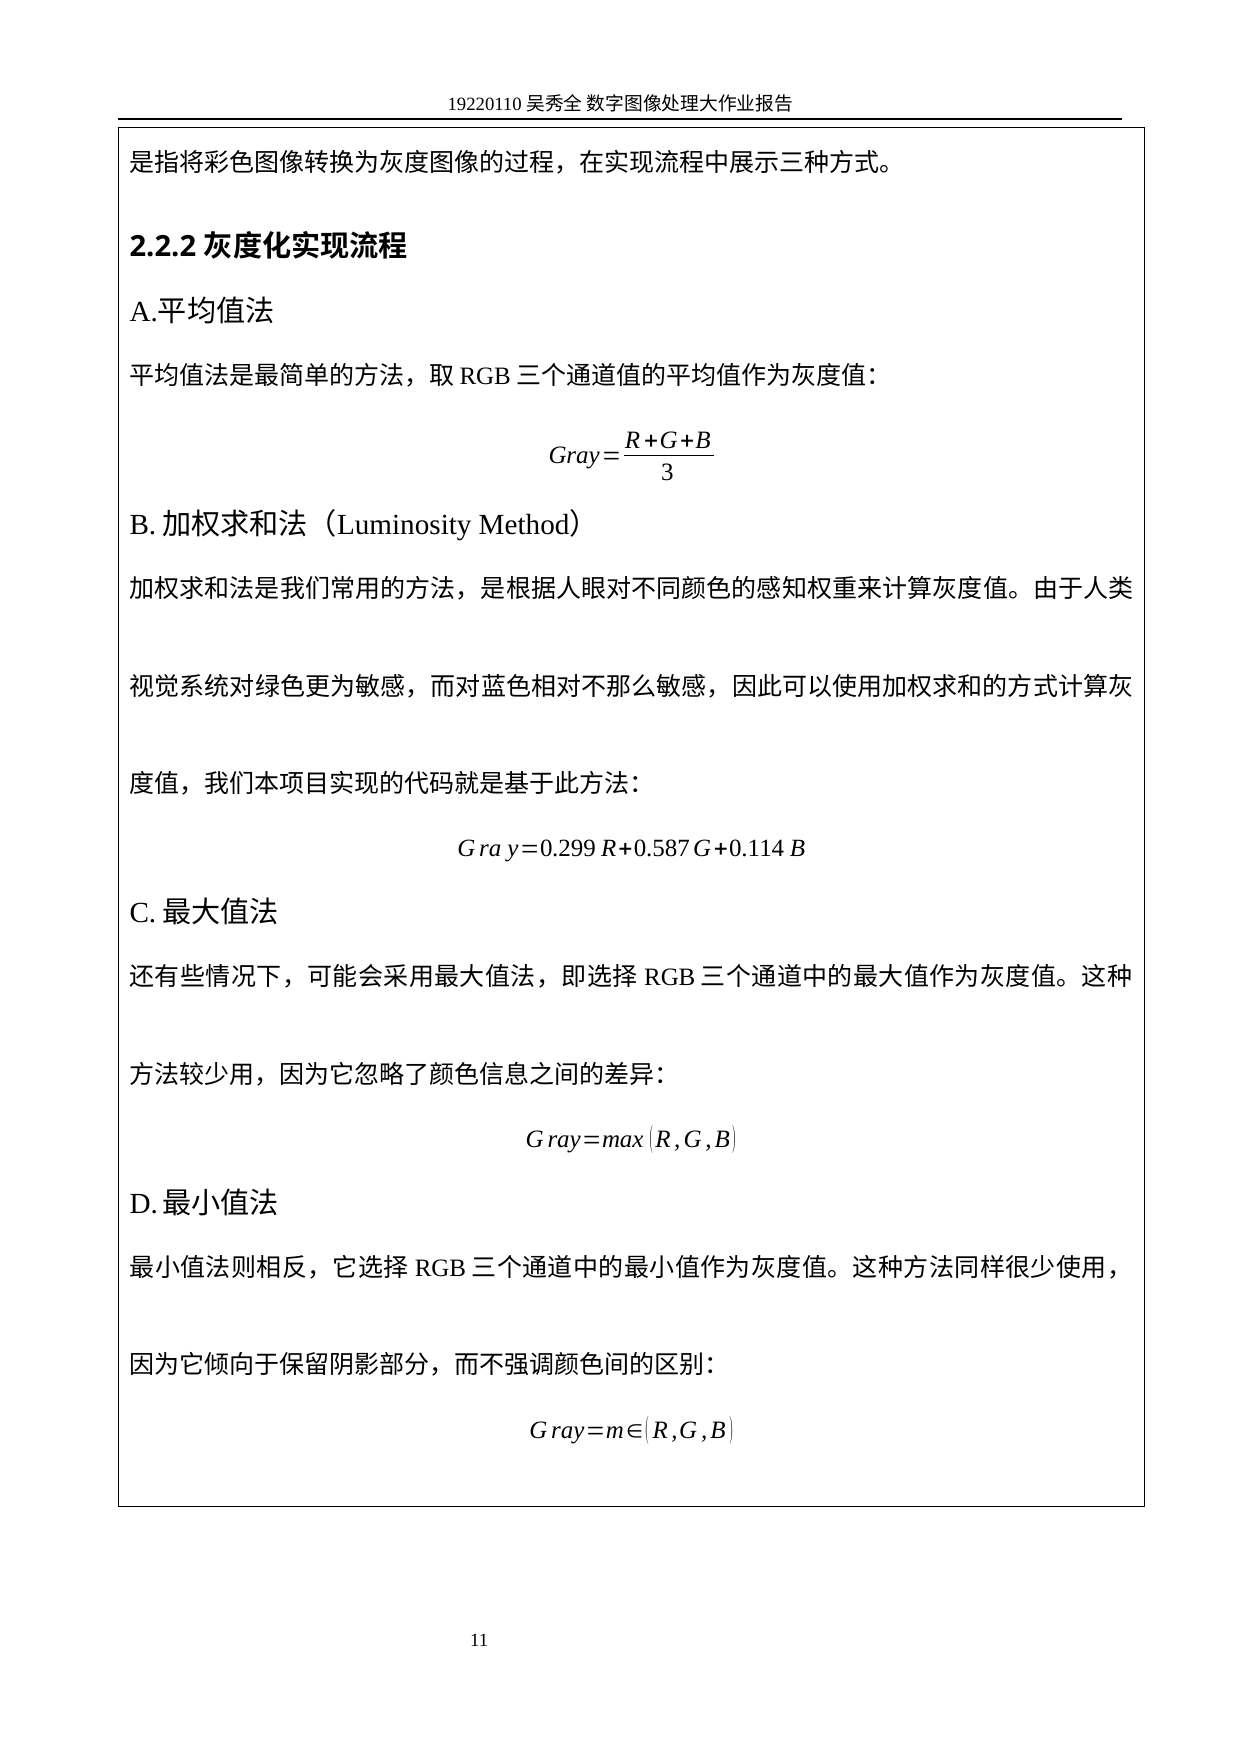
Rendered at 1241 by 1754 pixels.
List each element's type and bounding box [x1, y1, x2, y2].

table_header [119, 128, 1144, 1506]
